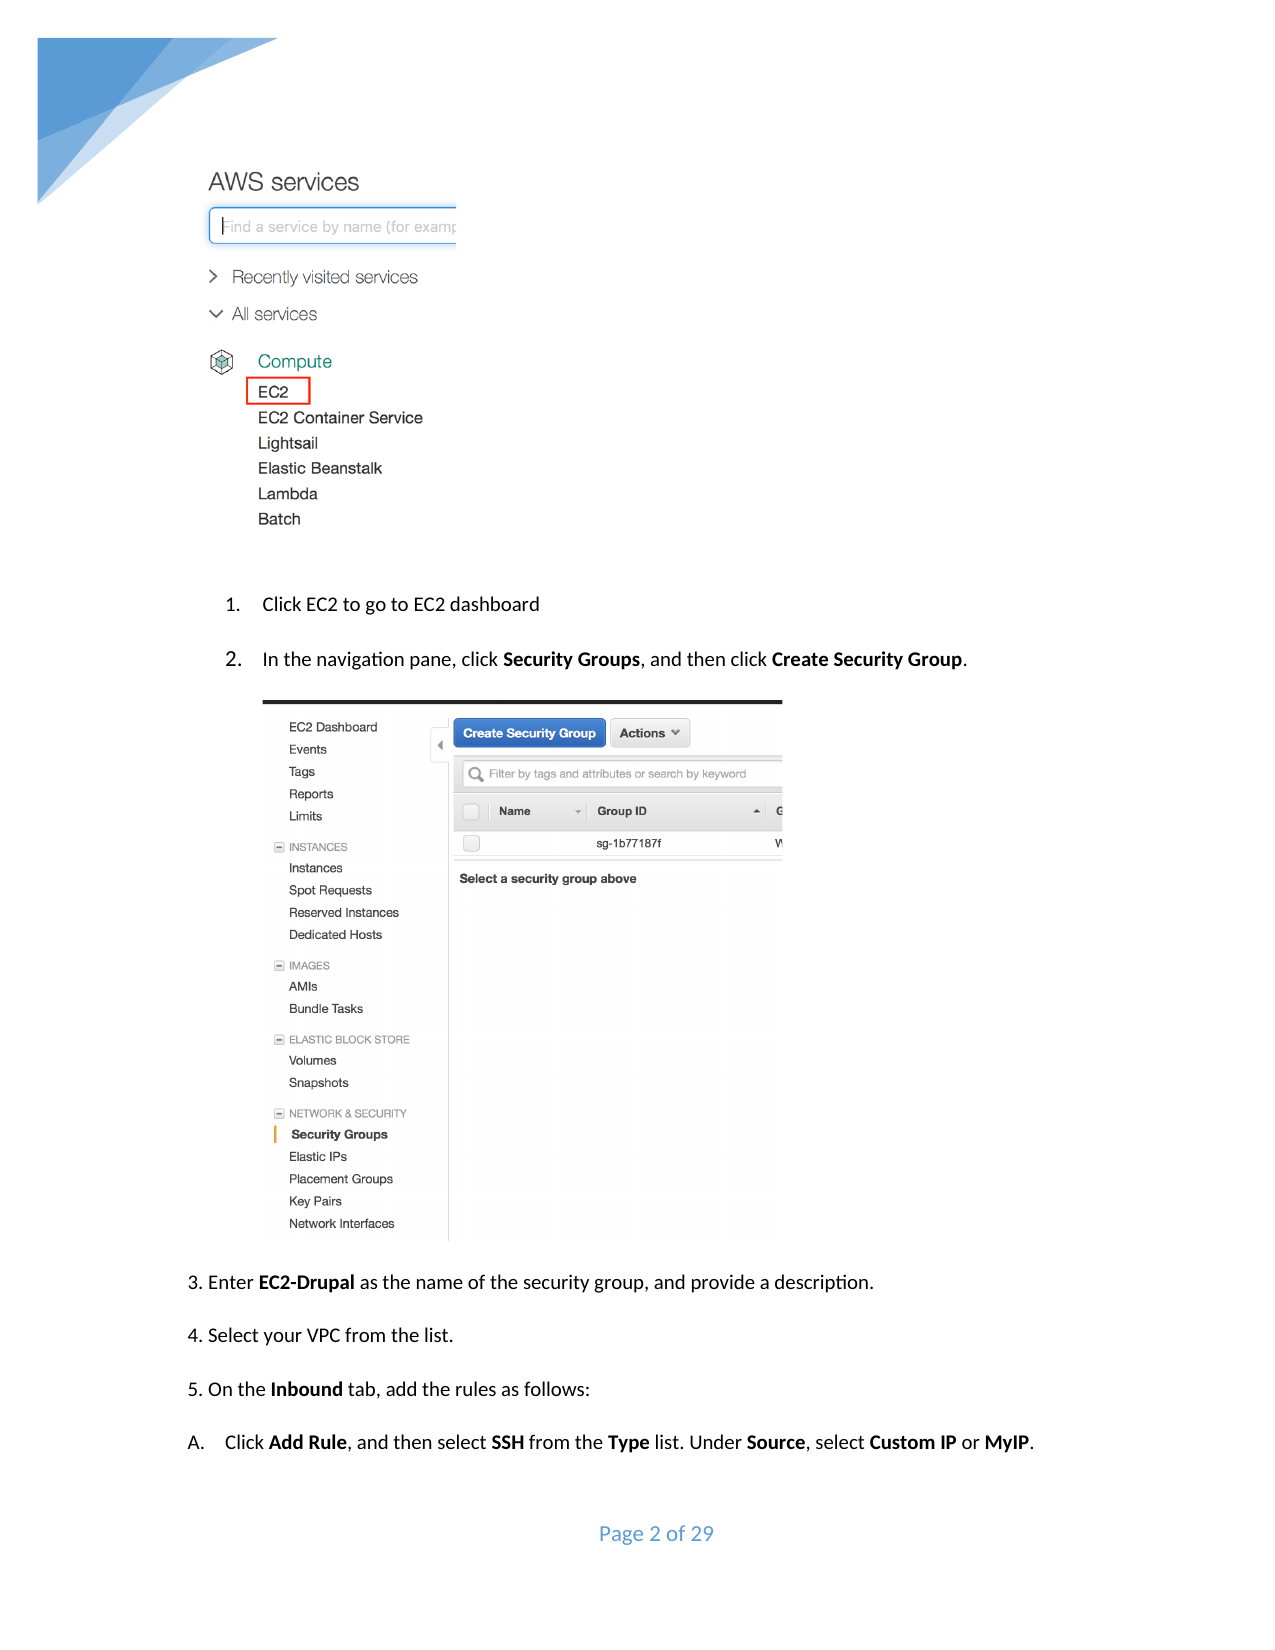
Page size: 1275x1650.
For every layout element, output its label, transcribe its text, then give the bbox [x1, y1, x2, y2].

text 4. Select your VPC from the list. [150, 1322, 1125, 1348]
list In the navigation pane, click Security Groups, and then click Create Security Group. [225, 644, 1125, 672]
list Click Add Rule, and then select SSH from the Type list. Under Source, select Custom IP or MyIP. [187, 1429, 1125, 1455]
picture [37, 37, 457, 563]
list Click EC2 to go to EC2 dashboard [225, 591, 1125, 616]
picture [262, 700, 783, 1241]
text 3. Enter EC2-Drupal as the name of the security group, and provide a description. [150, 1269, 1125, 1294]
text 5. On the Inbound tab, add the rules as follows: [150, 1376, 1125, 1401]
